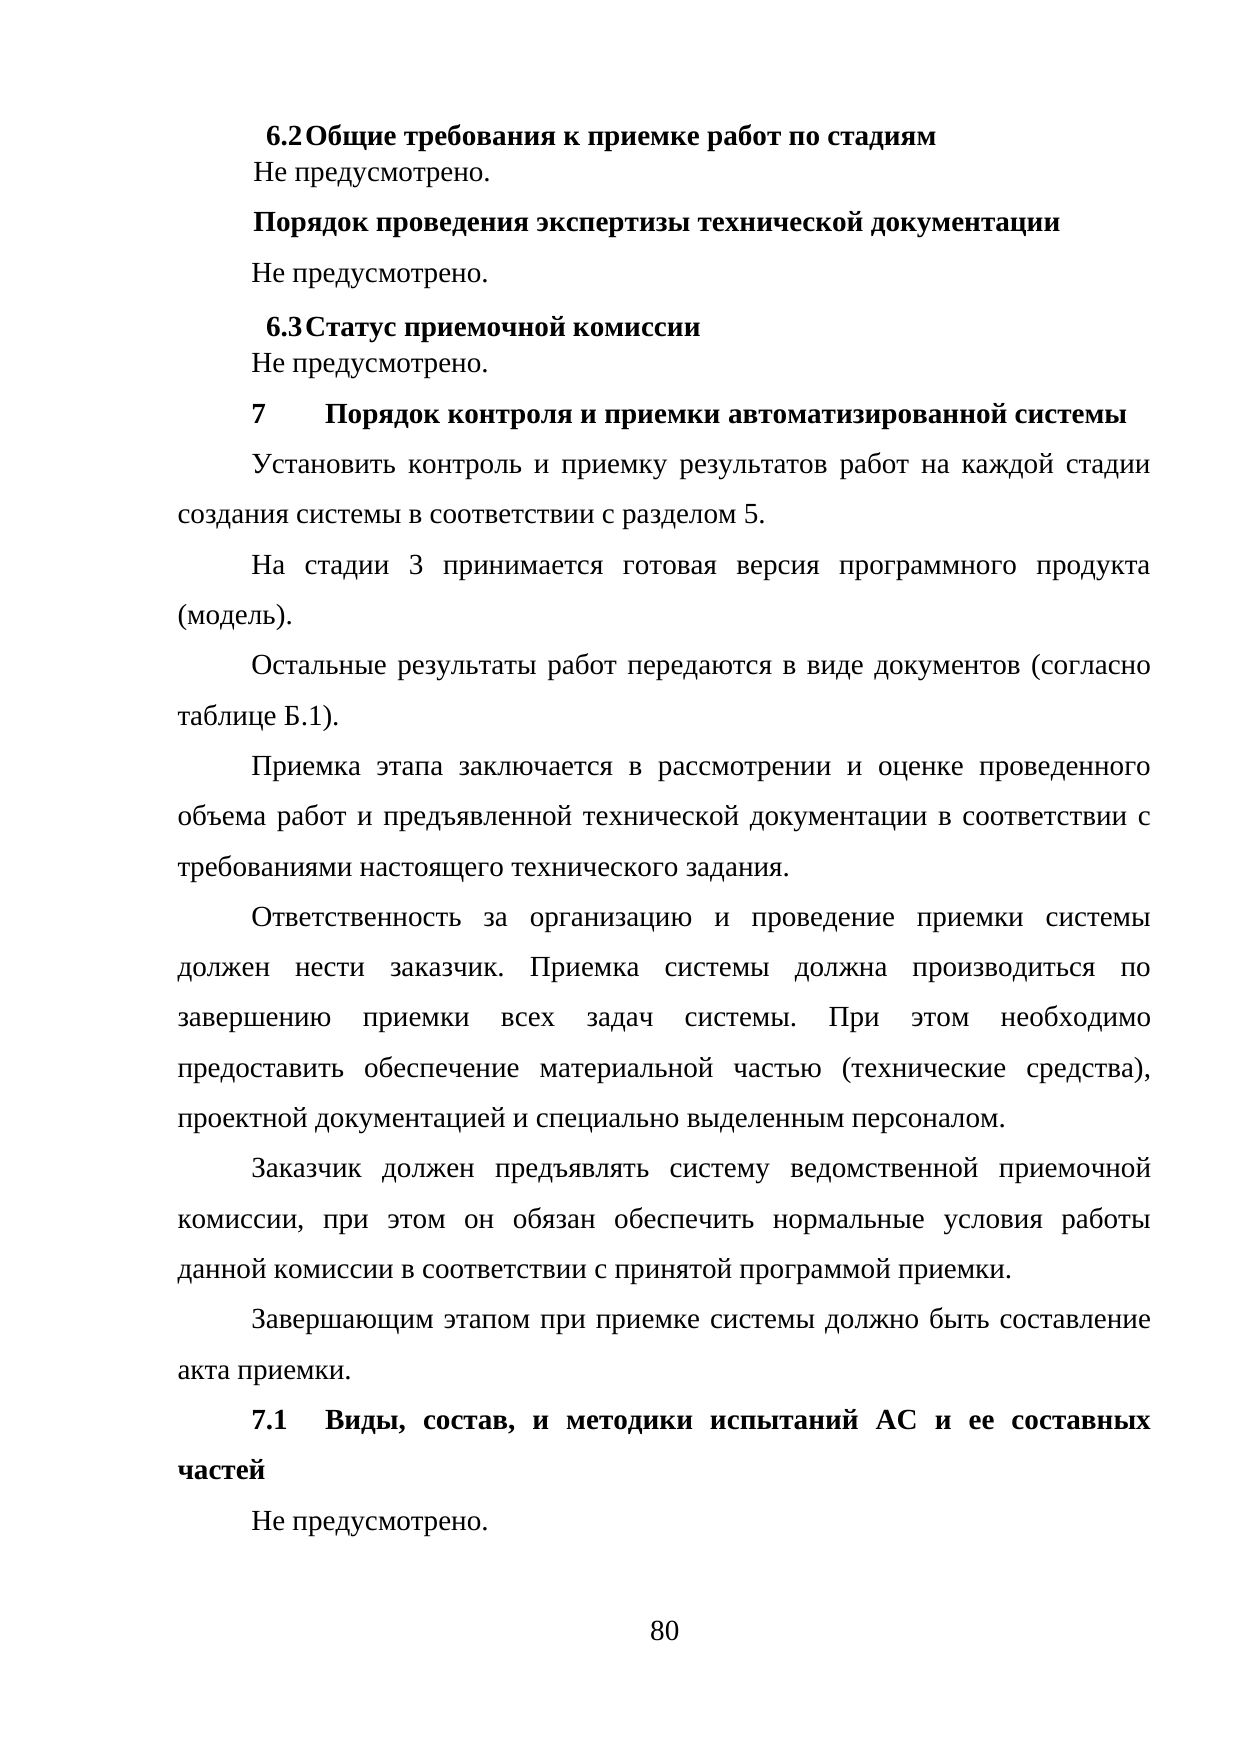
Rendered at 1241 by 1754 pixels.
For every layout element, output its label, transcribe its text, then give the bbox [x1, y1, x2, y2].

text Установить контроль и приемку результатов работ на каждой стадии создания системы в соответствии с разделом 5. [177, 446, 1152, 530]
text Заказчик должен предъявлять систему ведомственной приемочной комиссии, при этом он обязан обеспечить нормальные условия работы данной комиссии в соответствии с принятой программой приемки. [177, 1151, 1152, 1285]
subtitle Статус приемочной комиссии [266, 309, 1152, 343]
text Ответственность за организацию и проведение приемки системы должен нести заказчик. Приемка системы должна производиться по завершению приемки всех задач системы. При этом необходимо предоставить обеспечение материальной частью (технические средства), проектной документацией и специально выделенным персоналом. [177, 899, 1152, 1134]
text Не предусмотрено. [177, 1503, 1152, 1536]
text Приемка этапа заключается в рассмотрении и оценке проведенного объема работ и предъявленной технической документации в соответствии с требованиями настоящего технического задания. [177, 748, 1152, 882]
text Остальные результаты работ передаются в виде документов (согласно таблице Б.1). [177, 647, 1152, 731]
subtitle Общие требования к приемке работ по стадиям [266, 118, 1152, 152]
text Не предусмотрено. [177, 346, 1152, 379]
list Не предусмотрено. [253, 154, 1152, 188]
text Не предусмотрено. [177, 255, 1152, 288]
list Порядок контроля и приемки автоматизированной системы [177, 396, 1152, 429]
subtitle Виды, состав, и методики испытаний АС и ее составных частей [177, 1402, 1152, 1486]
text Завершающим этапом при приемке системы должно быть составление акта приемки. [177, 1301, 1152, 1385]
text На стадии 3 принимается готовая версия программного продукта (модель). [177, 547, 1152, 631]
list Порядок проведения экспертизы технической документации [253, 204, 1152, 238]
